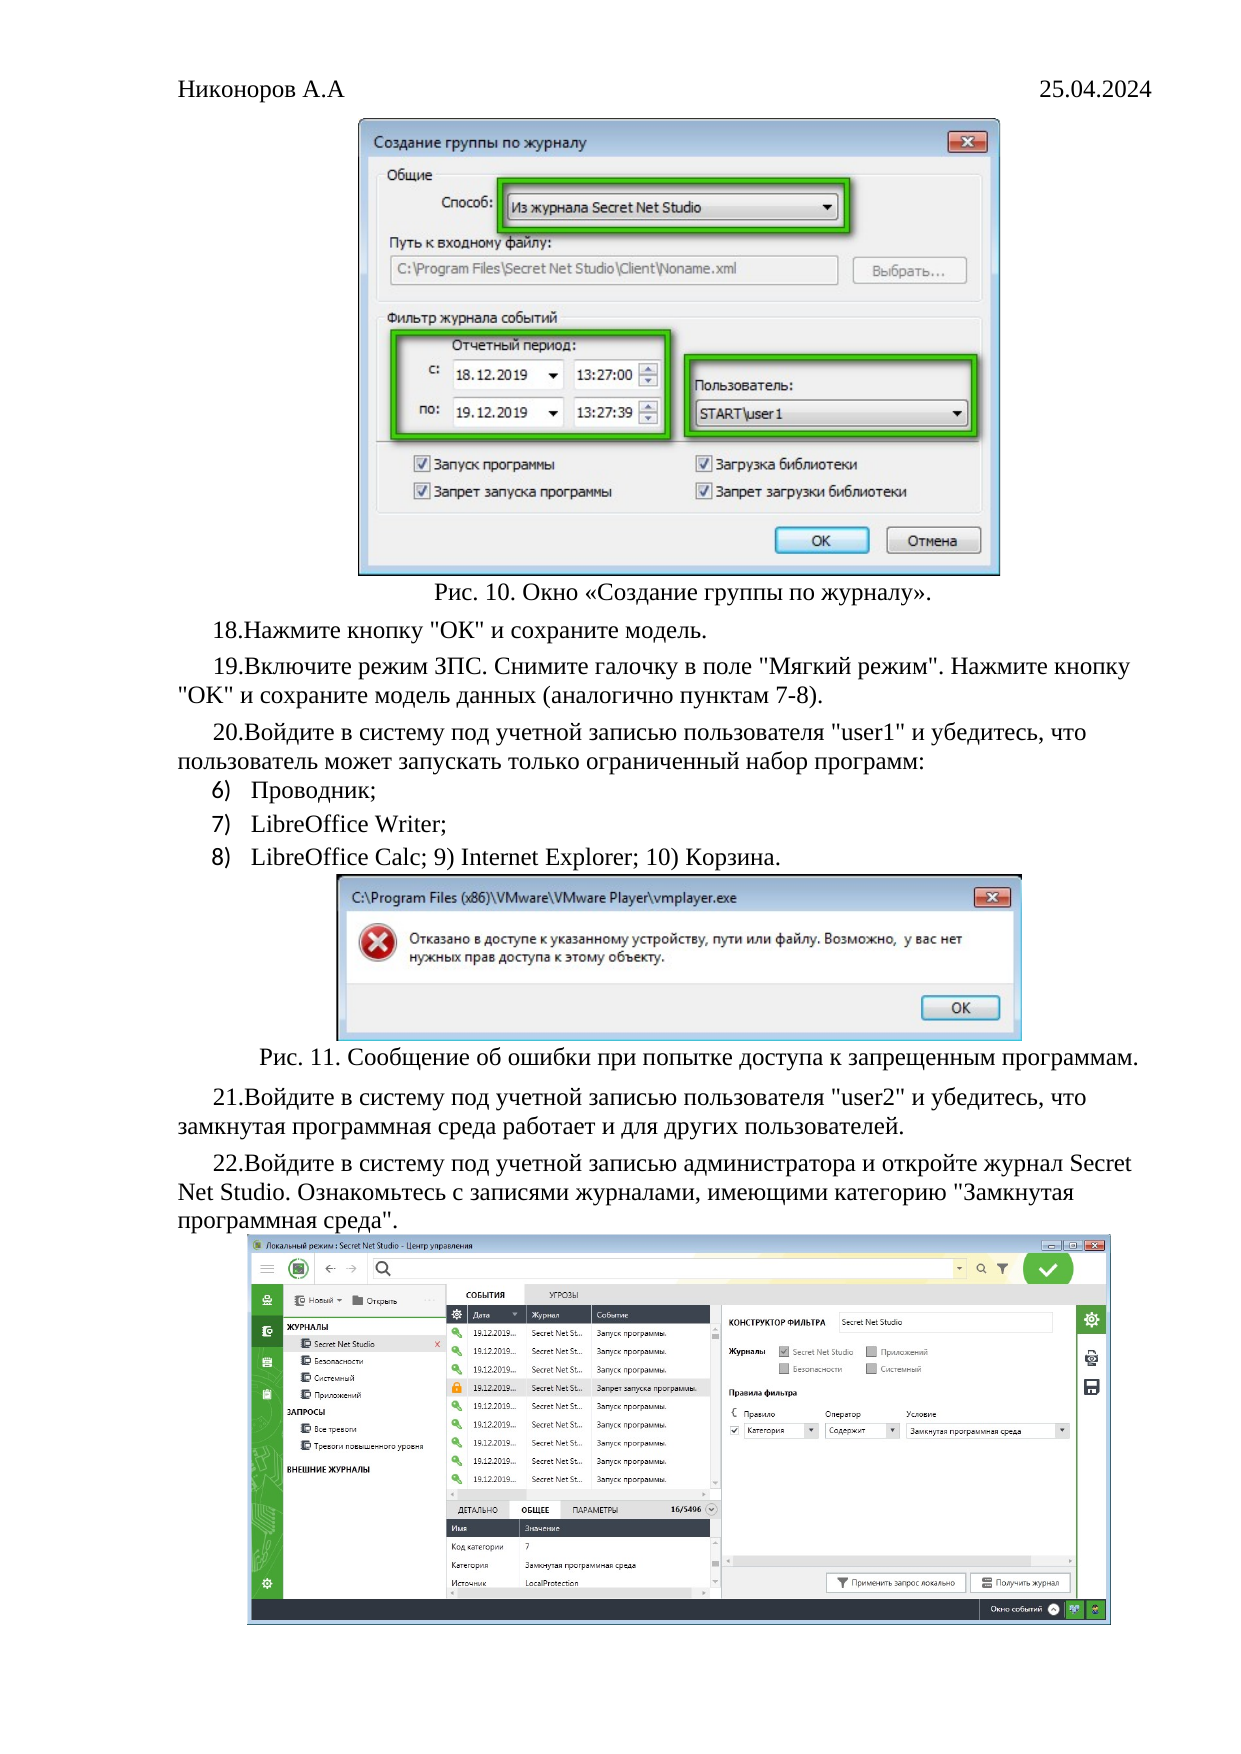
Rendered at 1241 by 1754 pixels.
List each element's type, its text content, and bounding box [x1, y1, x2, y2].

text Рис. 11. Сообщение об ошибки при попытке доступа к запрещенным программам. [259, 1042, 1152, 1071]
picture [336, 874, 1022, 1041]
list LibreOffice Calc; 9) Internet Explorer; 10) Корзина. [211, 841, 1152, 872]
text 20.Войдите в систему под учетной записью пользователя "user1" и убедитесь, что пользователь может запускать только ограниченный набор программ: [177, 717, 1152, 775]
text 19.Включите режим ЗПС. Снимите галочку в поле "Мягкий режим". Нажмите кнопку "OK" и сохраните модель данных (аналогично пунктам 7-8). [177, 651, 1152, 709]
text Рис. 10. Окно «Создание группы по журналу». [214, 577, 1151, 606]
picture [358, 118, 1001, 576]
text 18.Нажмите кнопку "ОК" и сохраните модель. [212, 615, 1152, 644]
picture [247, 1234, 1111, 1625]
text 21.Войдите в систему под учетной записью пользователя "user2" и убедитесь, что замкнутая программная среда работает и для других пользователей. [177, 1082, 1152, 1139]
text 22.Войдите в систему под учетной записью администратора и откройте журнал Secret Net Studio. Ознакомьтесь с записями журналами, имеющими категорию "Замкнутая программная среда". [177, 1148, 1152, 1234]
list LibreOffice Writer; [211, 808, 1152, 838]
list Проводник; [211, 775, 1152, 805]
